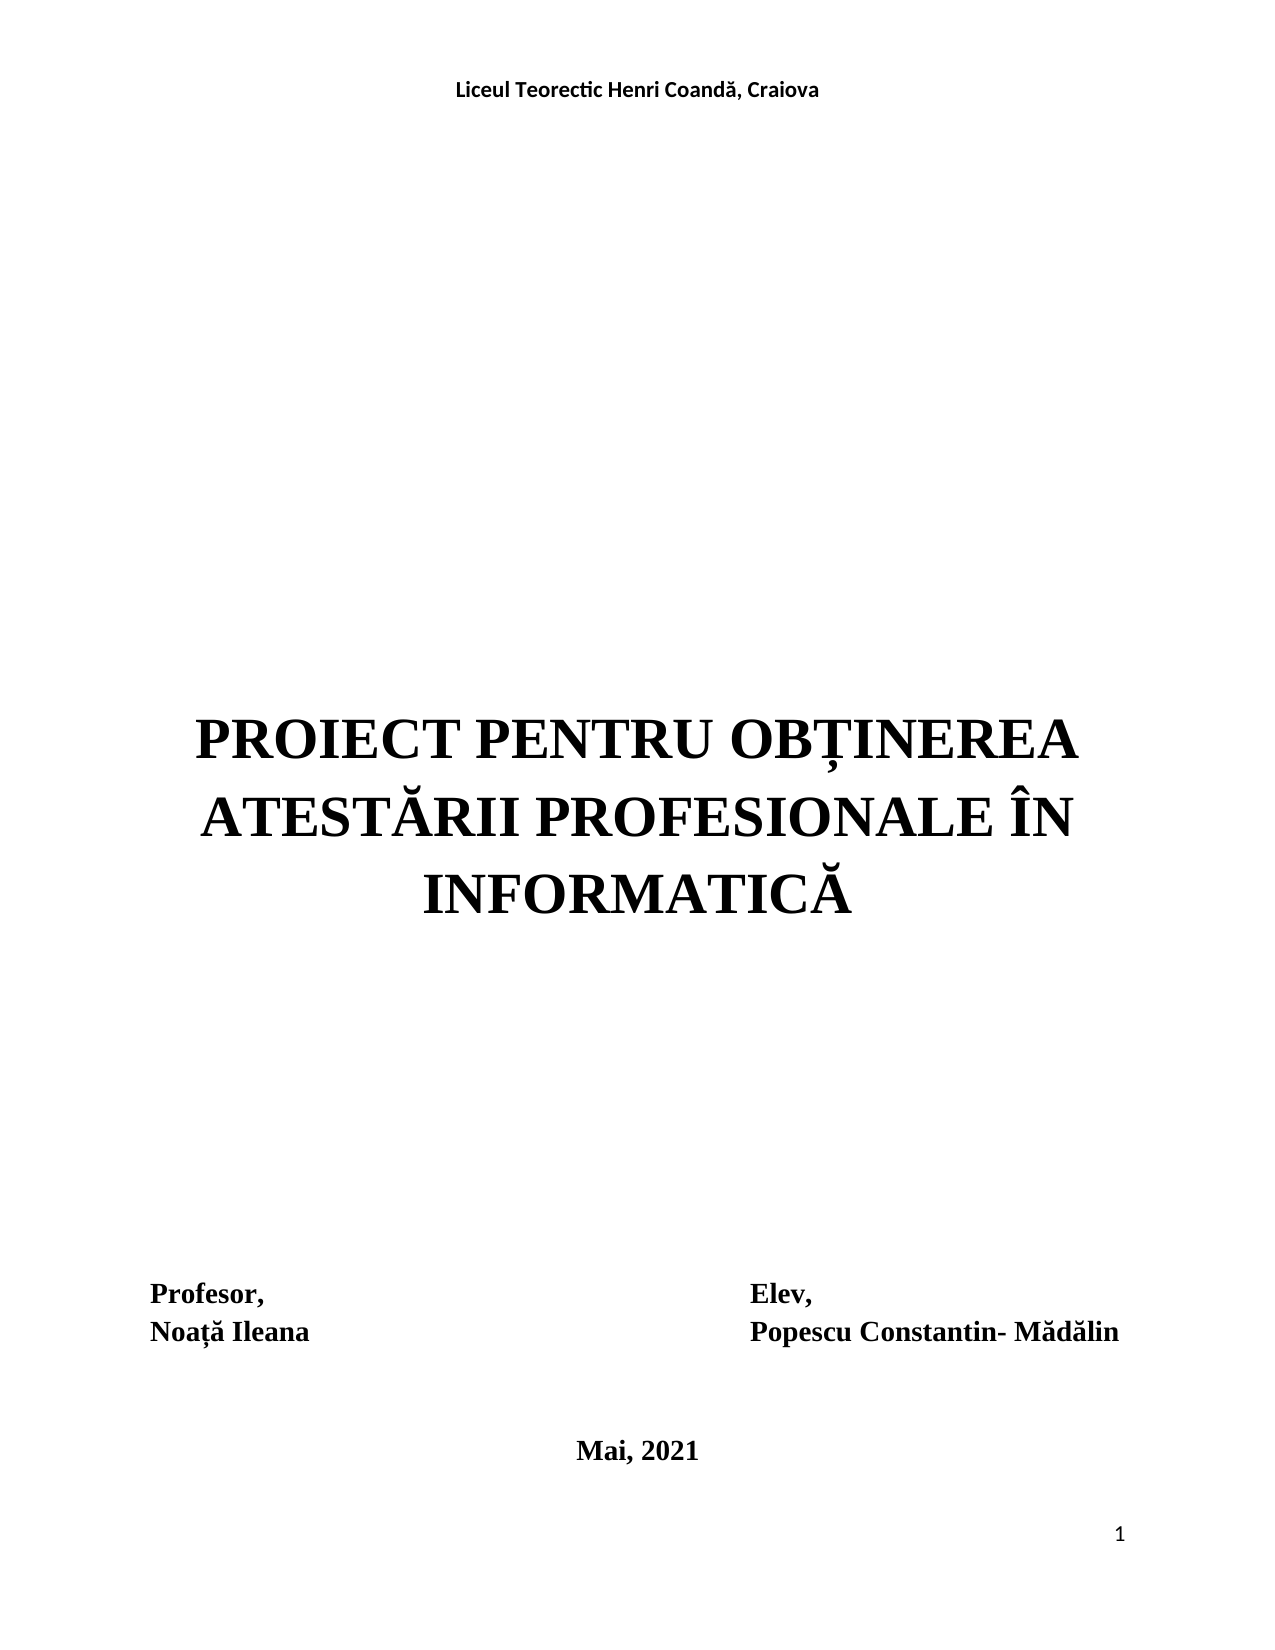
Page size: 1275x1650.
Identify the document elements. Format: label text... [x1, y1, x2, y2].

text PROIECT PENTRU OBȚINEREA ATESTĂRII PROFESIONALE ÎN INFORMATICĂ [150, 627, 1125, 926]
text Mai, 2021 [150, 1433, 1125, 1467]
text Profesor, Elev, Noață Ileana Popescu Constantin- Mădălin [150, 1276, 1125, 1348]
